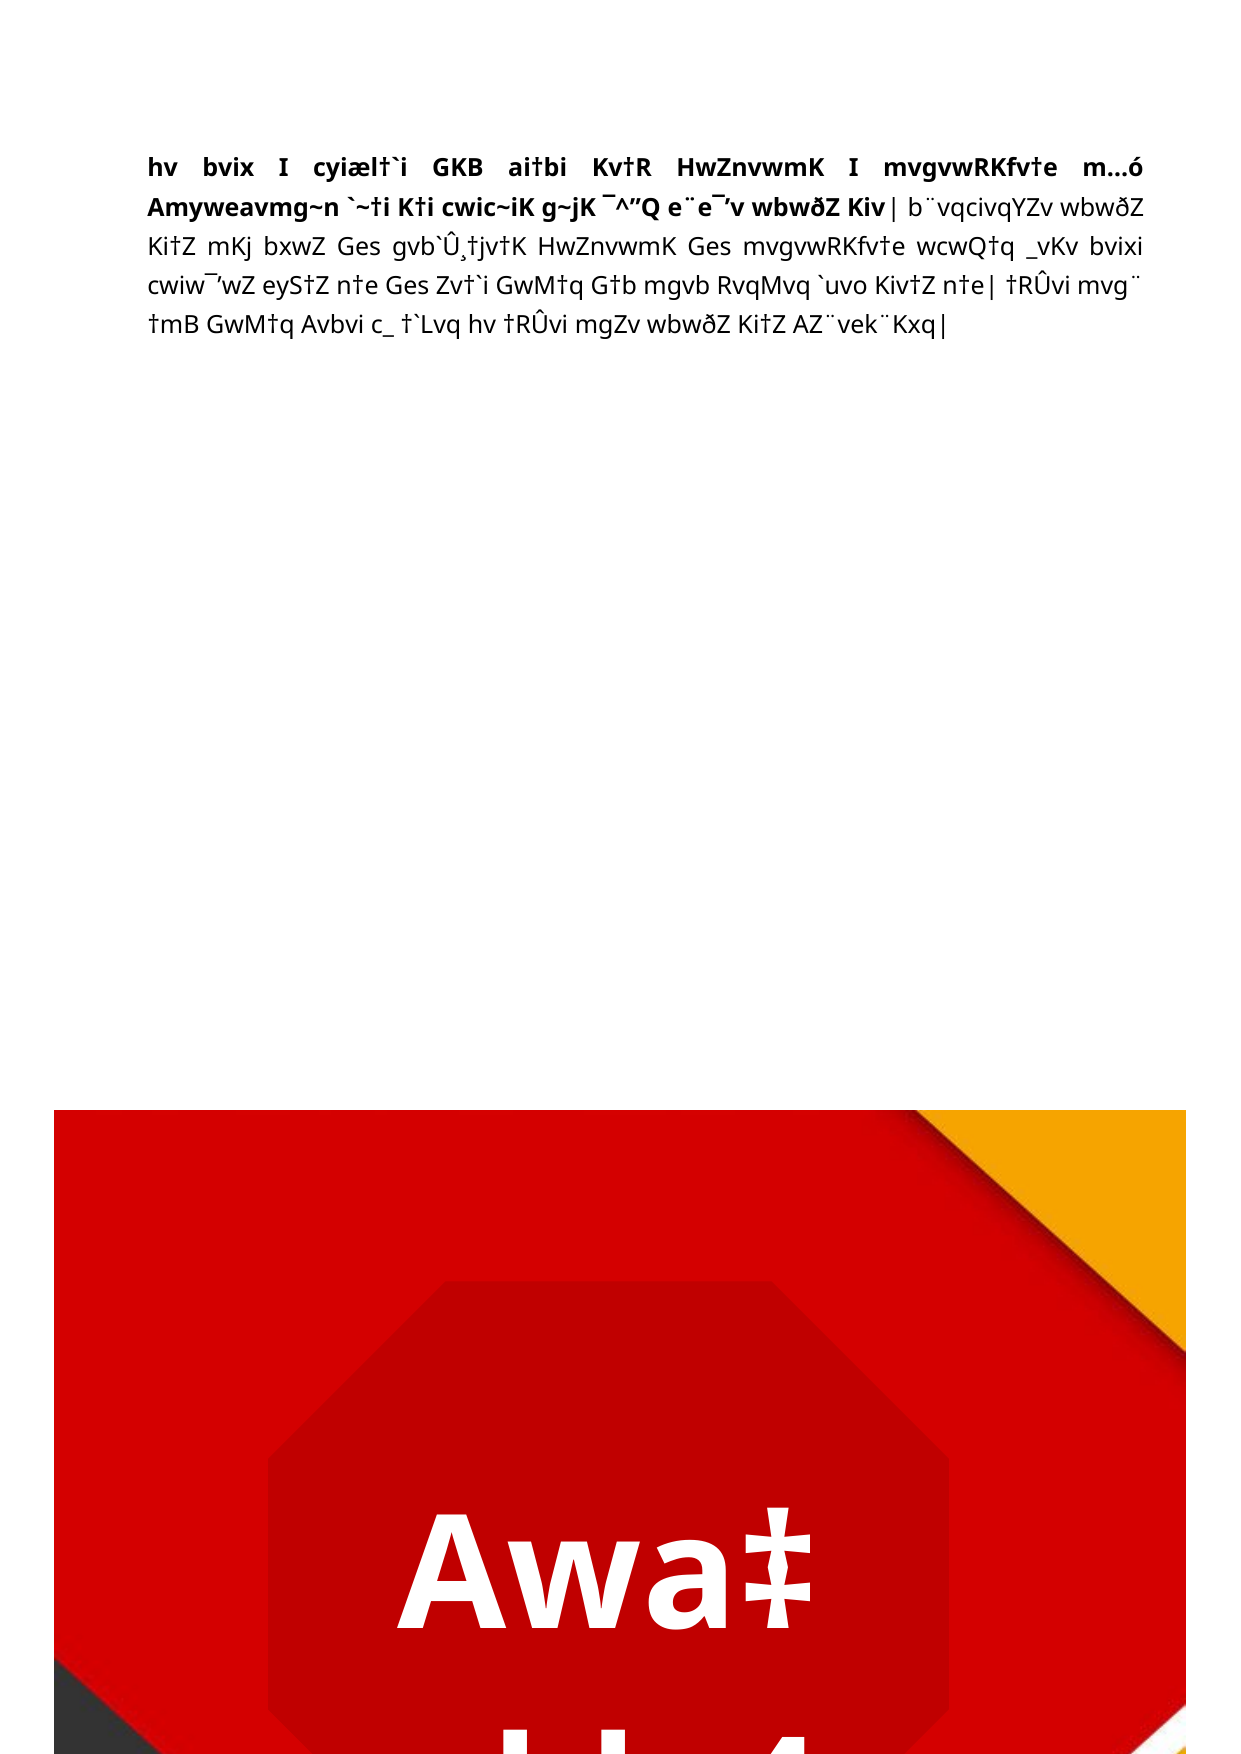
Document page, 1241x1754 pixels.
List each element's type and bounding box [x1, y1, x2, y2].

picture [54, 1110, 1186, 1754]
text [146, 150, 1144, 341]
